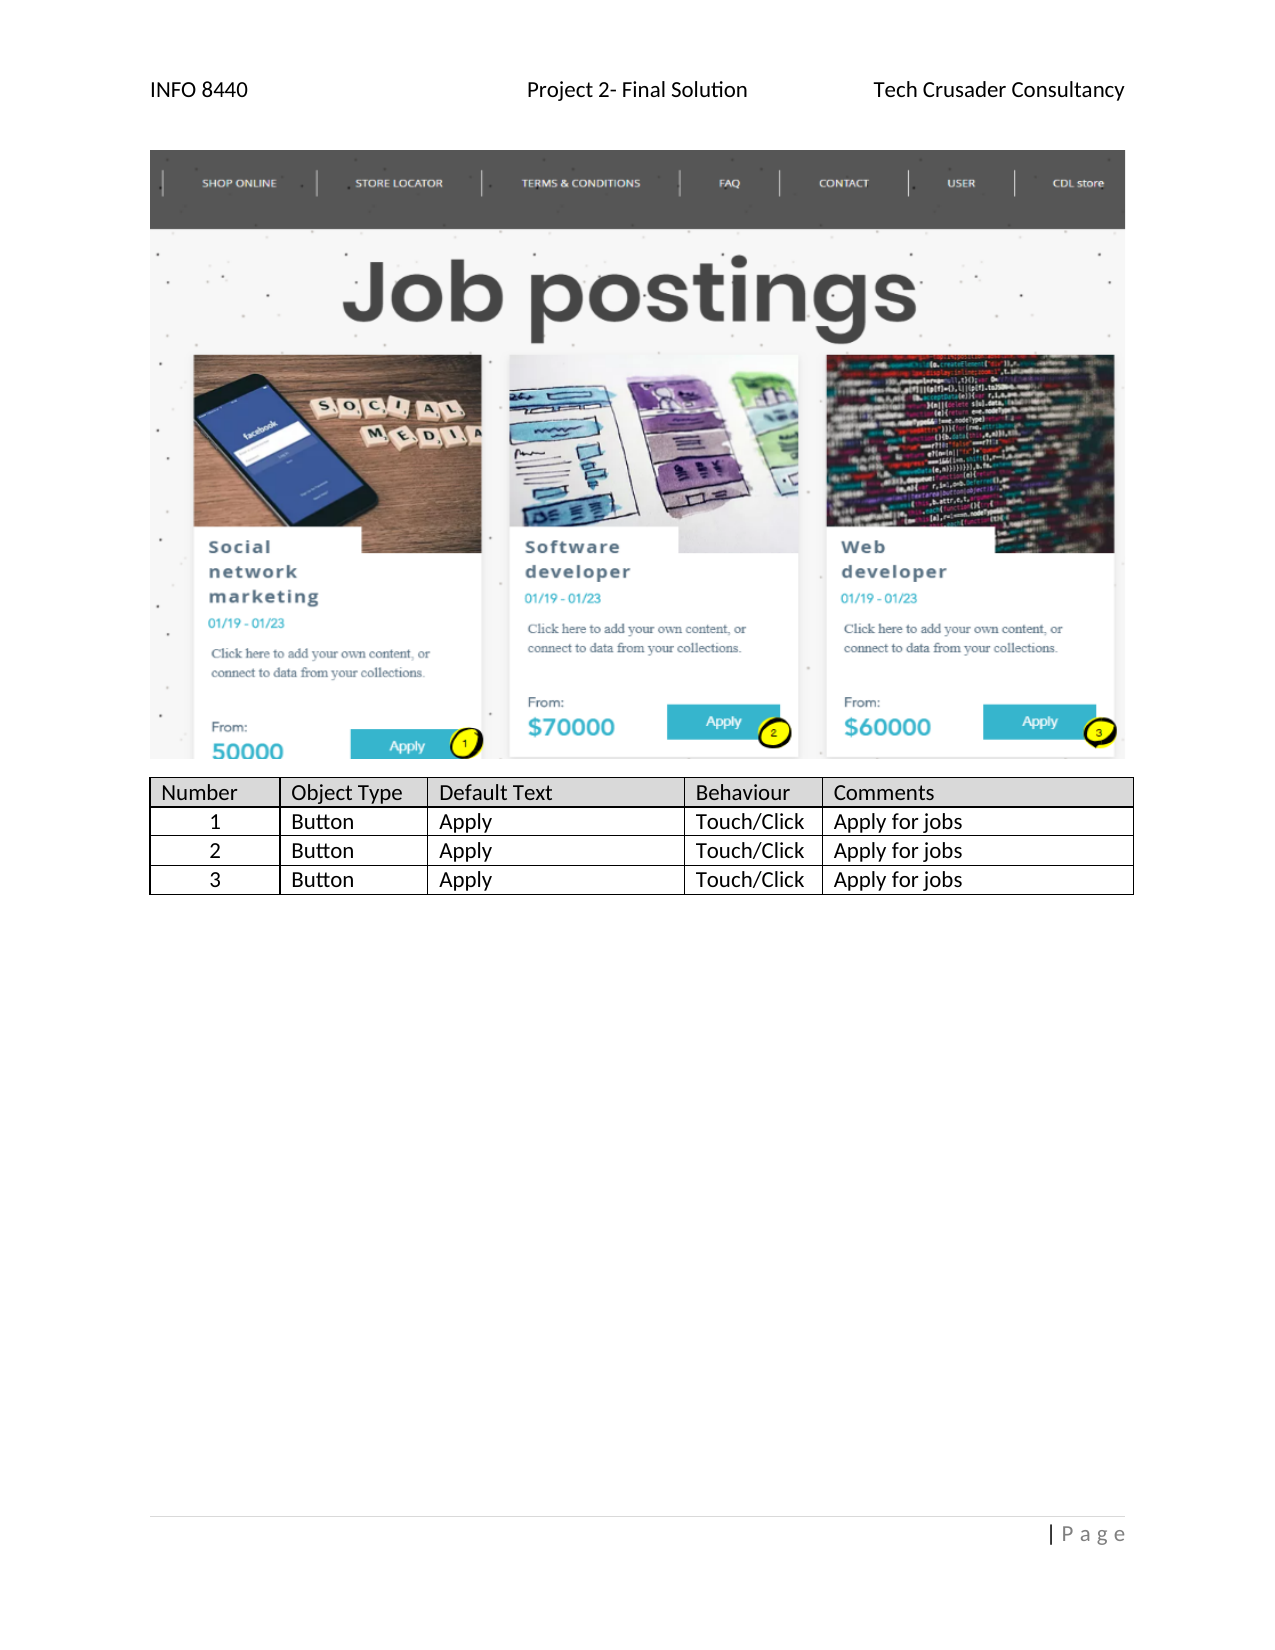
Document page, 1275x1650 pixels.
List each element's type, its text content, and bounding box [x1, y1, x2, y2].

table_header Comments [823, 778, 1133, 806]
table_header Object Type [281, 778, 427, 806]
table_cell Apply [428, 866, 684, 893]
table_cell 2 [151, 836, 279, 864]
table_header Default Text [428, 778, 684, 806]
table_cell Button [281, 866, 427, 893]
table_cell Apply [428, 836, 684, 864]
table_cell Touch/Click [685, 836, 822, 864]
table_cell Touch/Click [685, 808, 822, 835]
table_header Number [151, 778, 279, 806]
table_cell Apply for jobs [823, 836, 1133, 864]
table_cell Apply for jobs [823, 808, 1133, 835]
table_cell Button [281, 808, 427, 835]
table_cell Touch/Click [685, 866, 822, 893]
table_cell Apply [428, 808, 684, 835]
table_header Behaviour [685, 778, 822, 806]
table_cell 1 [151, 808, 279, 835]
table_cell Apply for jobs [823, 866, 1133, 893]
table_cell 3 [151, 866, 279, 893]
table_cell Button [281, 836, 427, 864]
picture [150, 150, 1125, 759]
